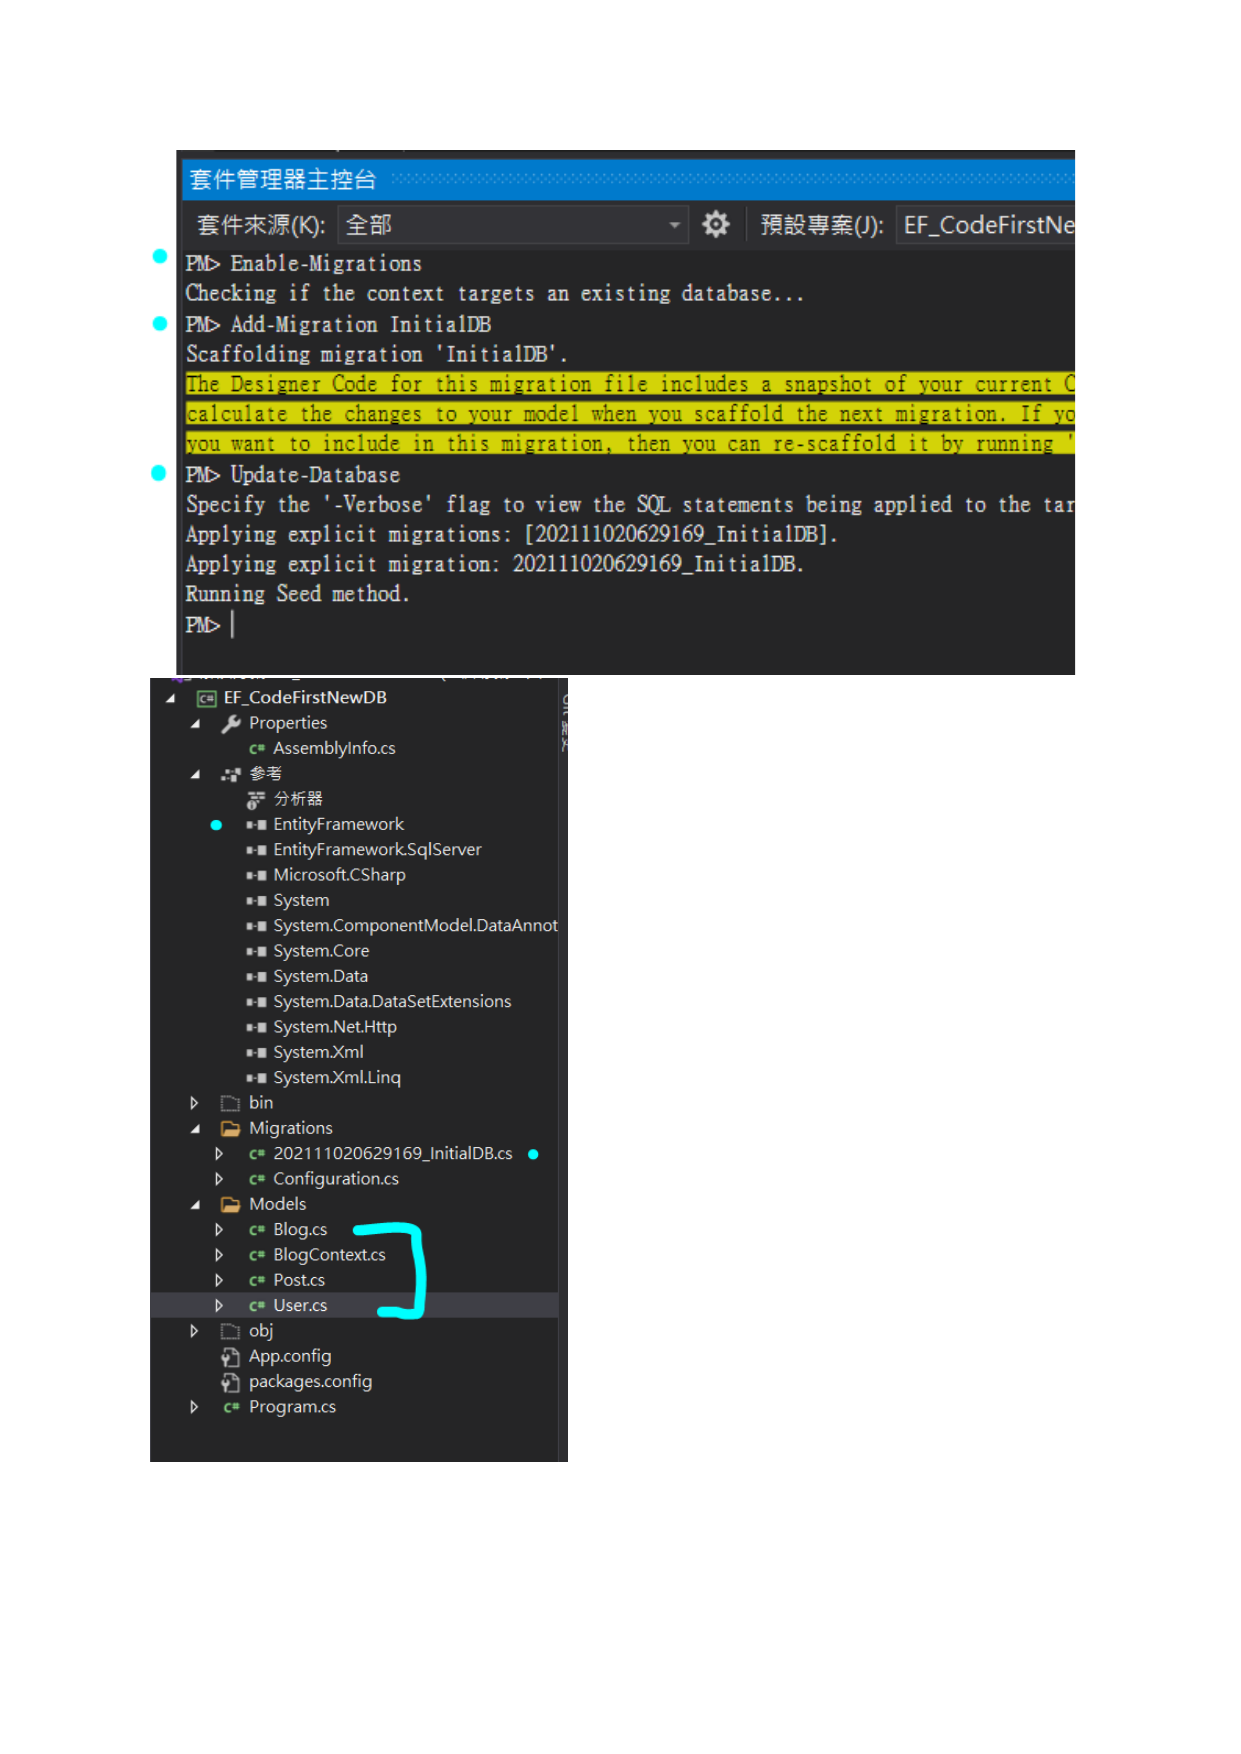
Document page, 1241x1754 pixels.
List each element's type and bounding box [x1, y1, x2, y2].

picture [150, 150, 1075, 675]
picture [150, 678, 568, 1462]
